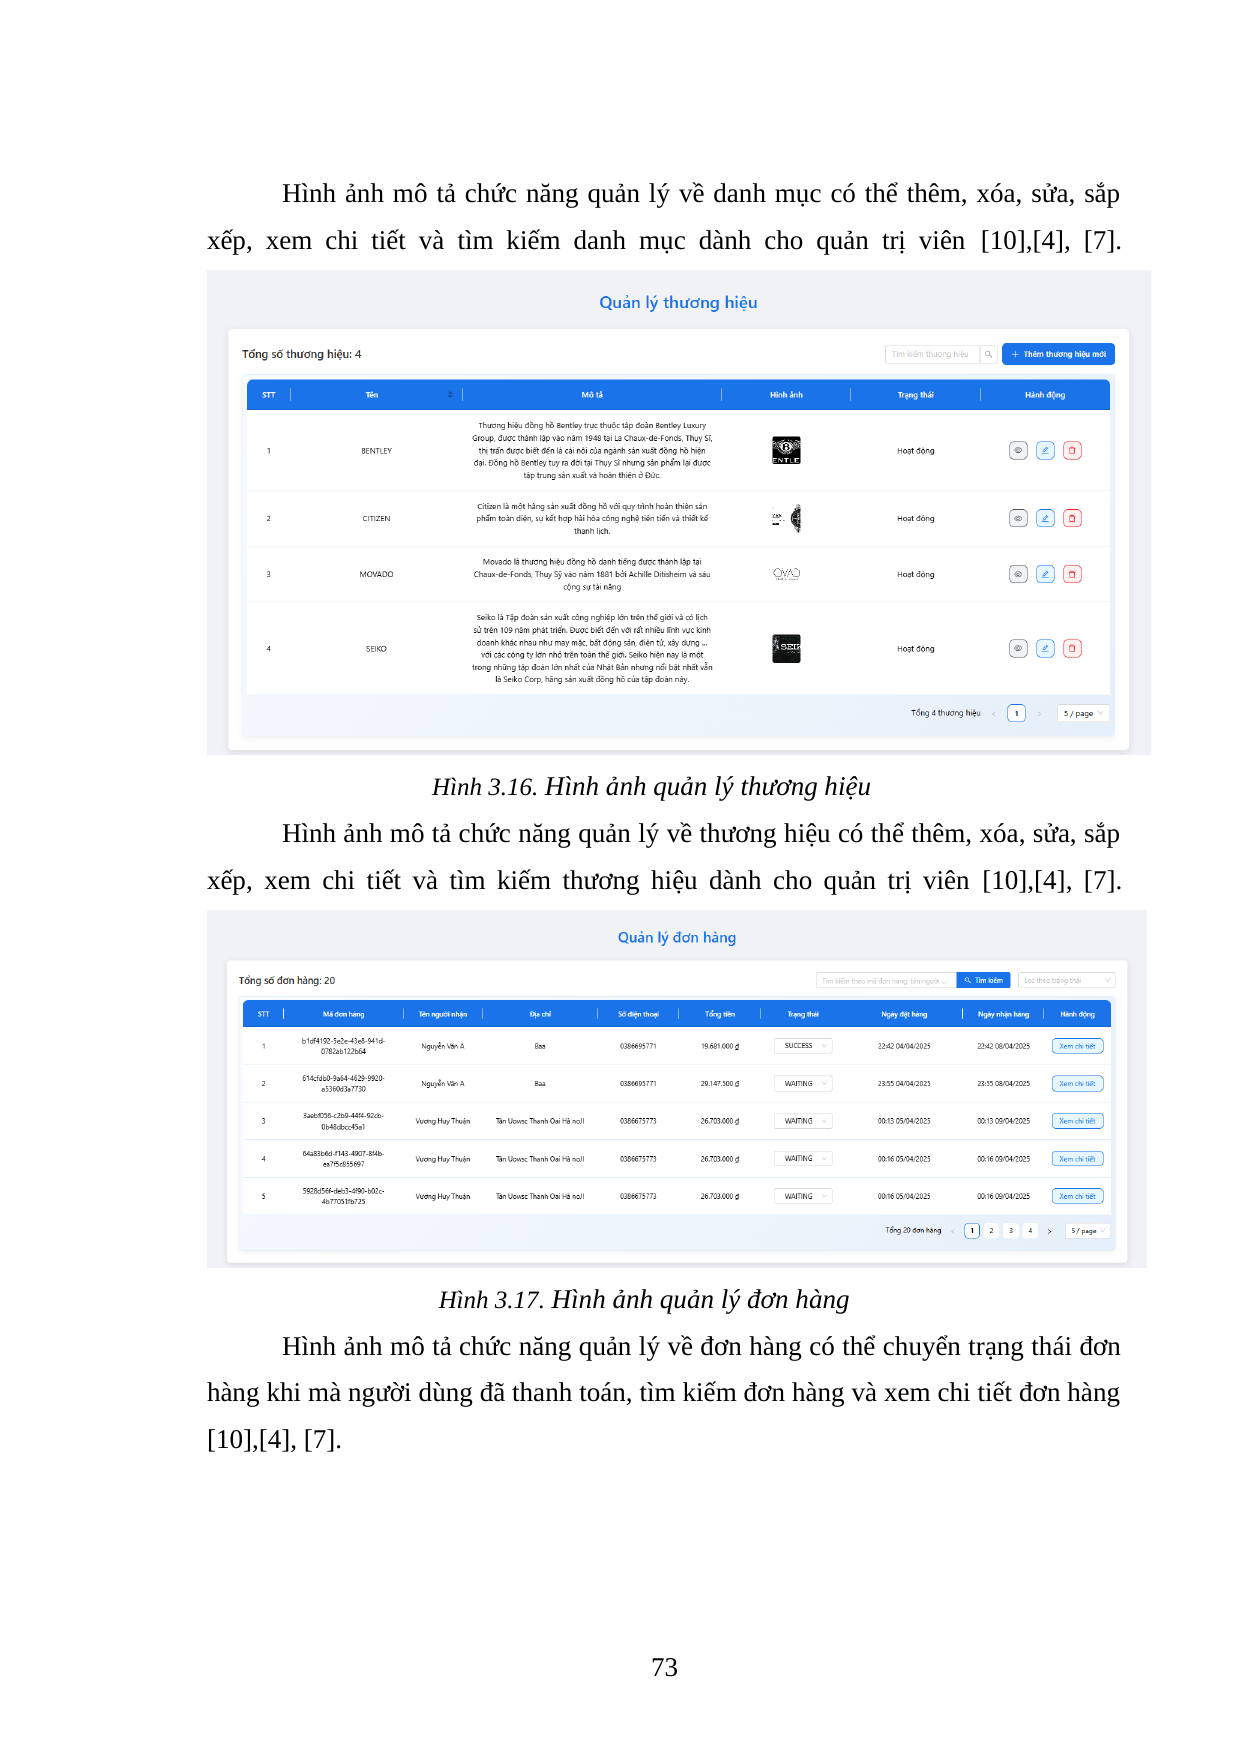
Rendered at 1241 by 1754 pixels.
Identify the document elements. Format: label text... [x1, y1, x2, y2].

text Hình ảnh mô tả chức năng quản lý về thương hiệu có thể thêm, xóa, sửa, sắp xếp, xem chi tiết và tìm kiếm thương hiệu dành cho quản trị viên [10],[4], [7]. [207, 817, 1122, 910]
text Hình 3.16. Hình ảnh quản lý thương hiệu [357, 771, 1122, 802]
picture [206, 910, 1152, 1268]
text Hình ảnh mô tả chức năng quản lý về danh mục có thể thêm, xóa, sửa, sắp xếp, xem chi tiết và tìm kiếm danh mục dành cho quản trị viên [10],[4], [7]. [207, 177, 1122, 270]
text Hình 3.17. Hình ảnh quản lý đơn hàng [357, 1283, 1122, 1314]
text Hình ảnh mô tả chức năng quản lý về đơn hàng có thể chuyển trạng thái đơn hàng khi mà người dùng đã thanh toán, tìm kiếm đơn hàng và xem chi tiết đơn hàng [10],[4], [7]. [207, 1329, 1122, 1454]
picture [206, 270, 1152, 755]
